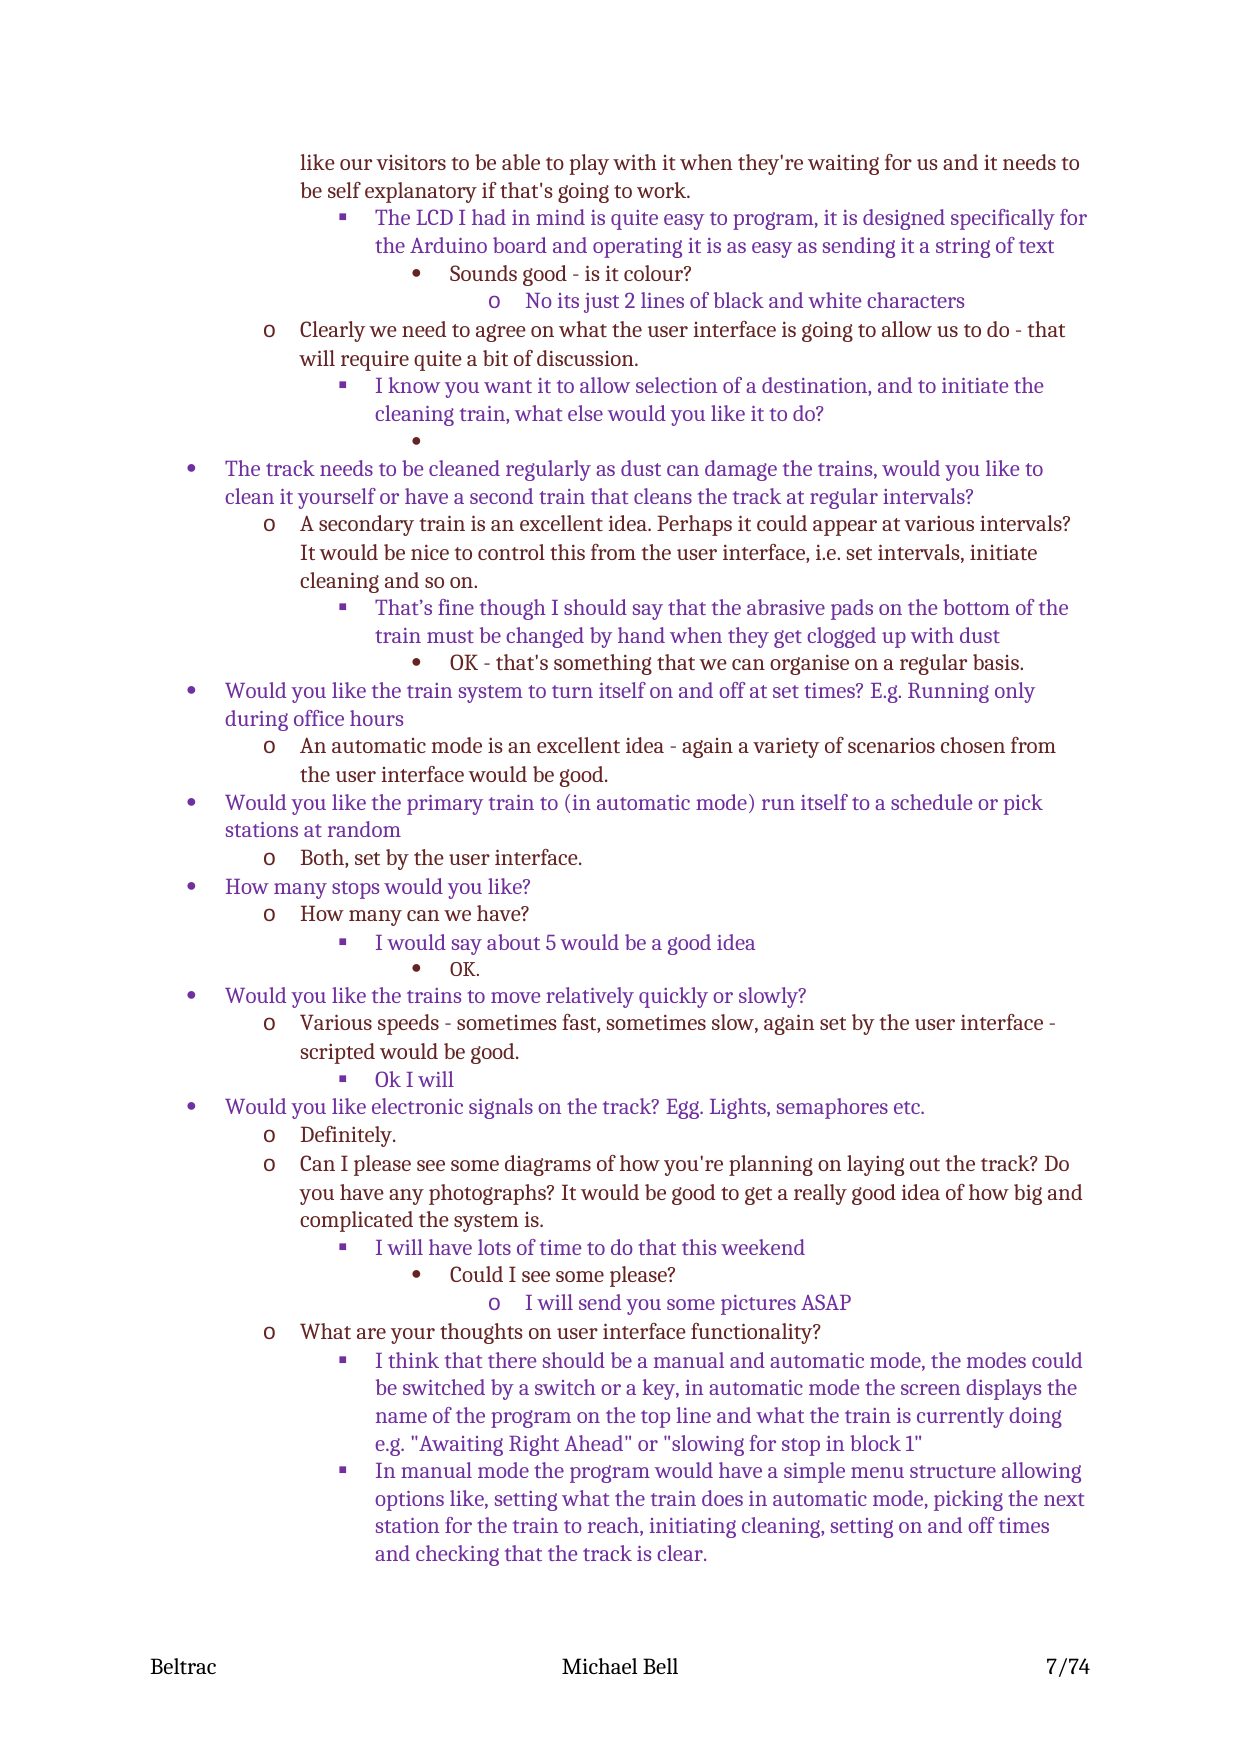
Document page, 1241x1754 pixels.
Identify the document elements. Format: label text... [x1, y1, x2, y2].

list The track needs to be cleaned regularly as dust can damage the trains, would you like to clean it yourself or have a second train that cleans the track at regular intervals? [187, 456, 1090, 510]
list How many stops would you like? [187, 873, 1090, 900]
list Would you like the primary train to (in automatic mode) run itself to a schedule or pick stations at random [187, 789, 1090, 843]
list Could I see some please? [412, 1262, 1090, 1288]
list Can I please see some diagrams of how you're planning on laying out the track? Do you have any photographs? It would be good to get a really good idea of how big and complicated the system is. [262, 1151, 1090, 1233]
list Would you like the train system to turn itself on and off at set times? E.g. Running only during office hours [187, 678, 1090, 732]
list Would you like the trains to move relatively quickly or slowly? [187, 983, 1090, 1009]
list Clearly we need to agree on what the user interface is going to allow us to do - that will require quite a bit of discussion. [262, 317, 1090, 372]
list In manual mode the program would have a simple menu structure allowing options like, setting what the train does in automatic mode, picking the next station for the train to reach, initiating cleaning, setting on and off times and checking that the track is clear. [337, 1458, 1090, 1567]
list I will send you some pictures ASAP [487, 1290, 1090, 1317]
list OK - that's something that we can organise on a regular basis. [412, 650, 1090, 677]
list I know you want it to allow selection of a destination, and to initiate the cleaning train, what else would you like it to do? [337, 373, 1090, 427]
list An automatic mode is an excellent idea - again a variety of scenarios chosen from the user interface would be good. [262, 733, 1090, 788]
list No its just 2 lines of black and white characters [487, 288, 1090, 316]
list Various speeds - sometimes fast, sometimes slow, again set by the user interface - scripted would be good. [262, 1010, 1090, 1065]
list Sounds good - is it colour? [412, 260, 1090, 287]
list That’s fine though I should say that the abrasive pads on the bottom of the train must be changed by hand when they get clogged up with dust [337, 595, 1090, 649]
list What are your thoughts on user interface functionality? [262, 1319, 1090, 1346]
list OK. [412, 957, 1090, 981]
list The LCD I had in mind is quite easy to program, it is designed specifically for the Arduino board and operating it is as easy as sending it a string of text [337, 205, 1090, 259]
list I will have lots of time to do that this weekend [337, 1234, 1090, 1261]
list A secondary train is an excellent idea. Perhaps it could appear at various intervals? It would be nice to control this from the user interface, i.e. set intervals, initiate cleaning and so on. [262, 511, 1090, 594]
list I think that there should be a manual and automatic mode, the modes could be switched by a switch or a key, in automatic mode the screen displays the name of the program on the top line and what the train is currently doing e.g. "Awaiting Right Ahead" or "slowing for stop in block 1" [337, 1347, 1090, 1457]
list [262, 150, 1090, 204]
list Would you like electronic signals on the track? Egg. Lights, semaphores etc. [187, 1094, 1090, 1121]
list Ok I will [337, 1067, 1090, 1093]
list How many can we have? [262, 901, 1090, 928]
list Both, set by the user interface. [262, 844, 1090, 872]
list Definitely. [262, 1122, 1090, 1149]
list I would say about 5 would be a good idea [337, 930, 1090, 956]
